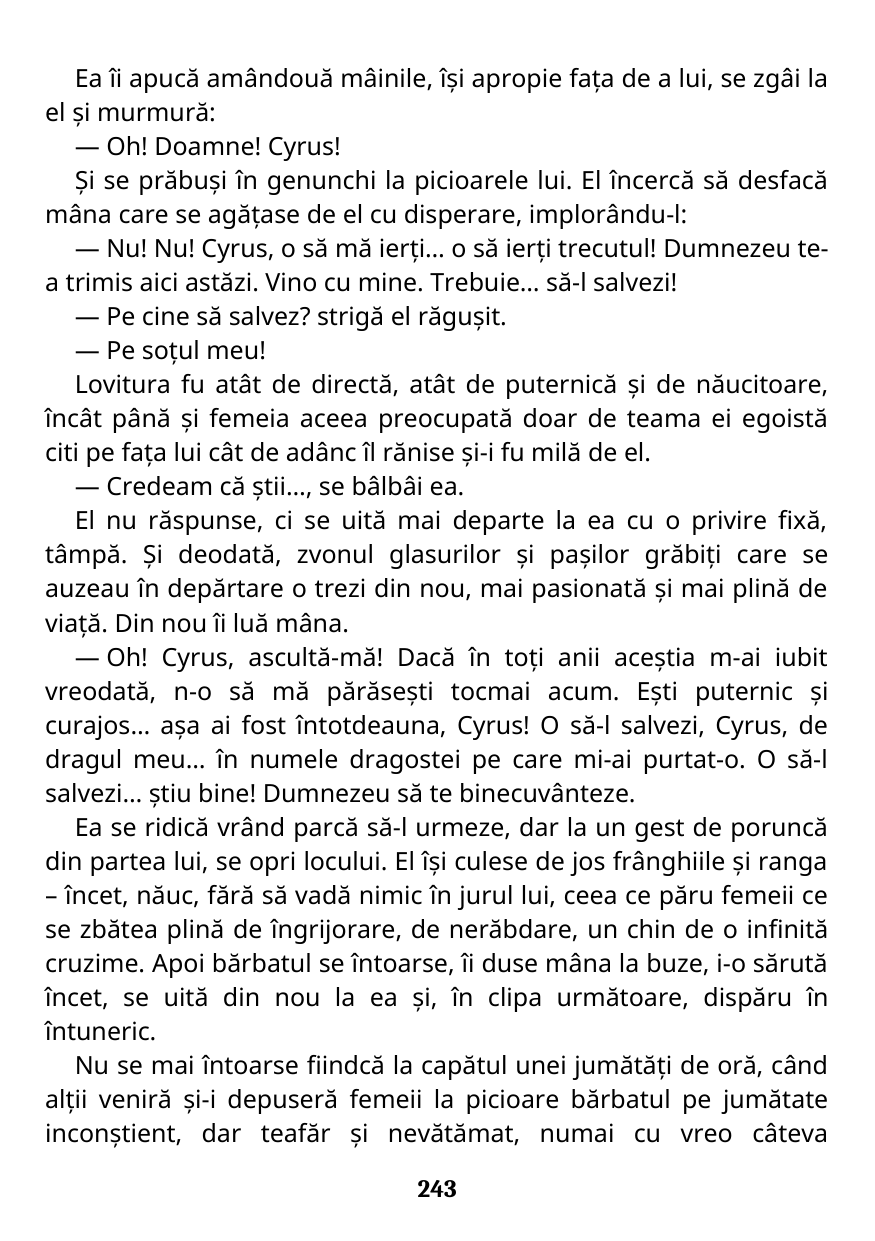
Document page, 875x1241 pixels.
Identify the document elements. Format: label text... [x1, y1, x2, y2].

text — Pe soţul meu! [45, 333, 829, 367]
text Ea îi apucă amândouă mâinile, îşi apropie faţa de a lui, se zgâi la el şi murmură: [45, 60, 829, 128]
text Ea se ridică vrând parcă să-l urmeze, dar la un gest de poruncă din partea lui, se opri locului. El îşi culese de jos frânghiile şi ranga – încet, năuc, fără să vadă nimic în jurul lui, ceea ce păru femeii ce se zbătea plină de îngrijorare, de nerăbdare, un chin de o infinită cruzime. Apoi bărbatul se întoarse, îi duse mâna la buze, i-o sărută încet, se uită din nou la ea şi, în clipa următoare, dispăru în întuneric. [45, 809, 829, 1048]
text — Pe cine să salvez? strigă el răguşit. [45, 299, 829, 333]
text — Oh! Doamne! Cyrus! [45, 128, 829, 162]
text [45, 1048, 829, 1150]
text Şi se prăbuşi în genunchi la picioarele lui. El încercă să desfacă mâna care se agăţase de el cu disperare, implorându-l: [45, 162, 829, 231]
text Lovitura fu atât de directă, atât de puternică şi de năucitoare, încât până şi femeia aceea preocupată doar de teama ei egoistă citi pe faţa lui cât de adânc îl rănise şi-i fu milă de el. [45, 367, 829, 469]
text — Nu! Nu! Cyrus, o să mă ierţi… o să ierţi trecutul! Dumnezeu te-a trimis aici astăzi. Vino cu mine. Trebuie… să-l salvezi! [45, 231, 829, 299]
text El nu răspunse, ci se uită mai departe la ea cu o privire fixă, tâmpă. Şi deodată, zvonul glasurilor şi paşilor grăbiţi care se auzeau în depărtare o trezi din nou, mai pasionată şi mai plină de viaţă. Din nou îi luă mâna. [45, 503, 829, 639]
text — Credeam că ştii…, se bâlbâi ea. [45, 469, 829, 503]
text — Oh! Cyrus, ascultă-mă! Dacă în toţi anii aceştia m-ai iubit vreodată, n-o să mă părăseşti tocmai acum. Eşti puternic şi curajos… aşa ai fost întotdeauna, Cyrus! O să-l salvezi, Cyrus, de dragul meu… în numele dragostei pe care mi-ai purtat-o. O să-l salvezi… ştiu bine! Dumnezeu să te binecuvânteze. [45, 639, 829, 809]
